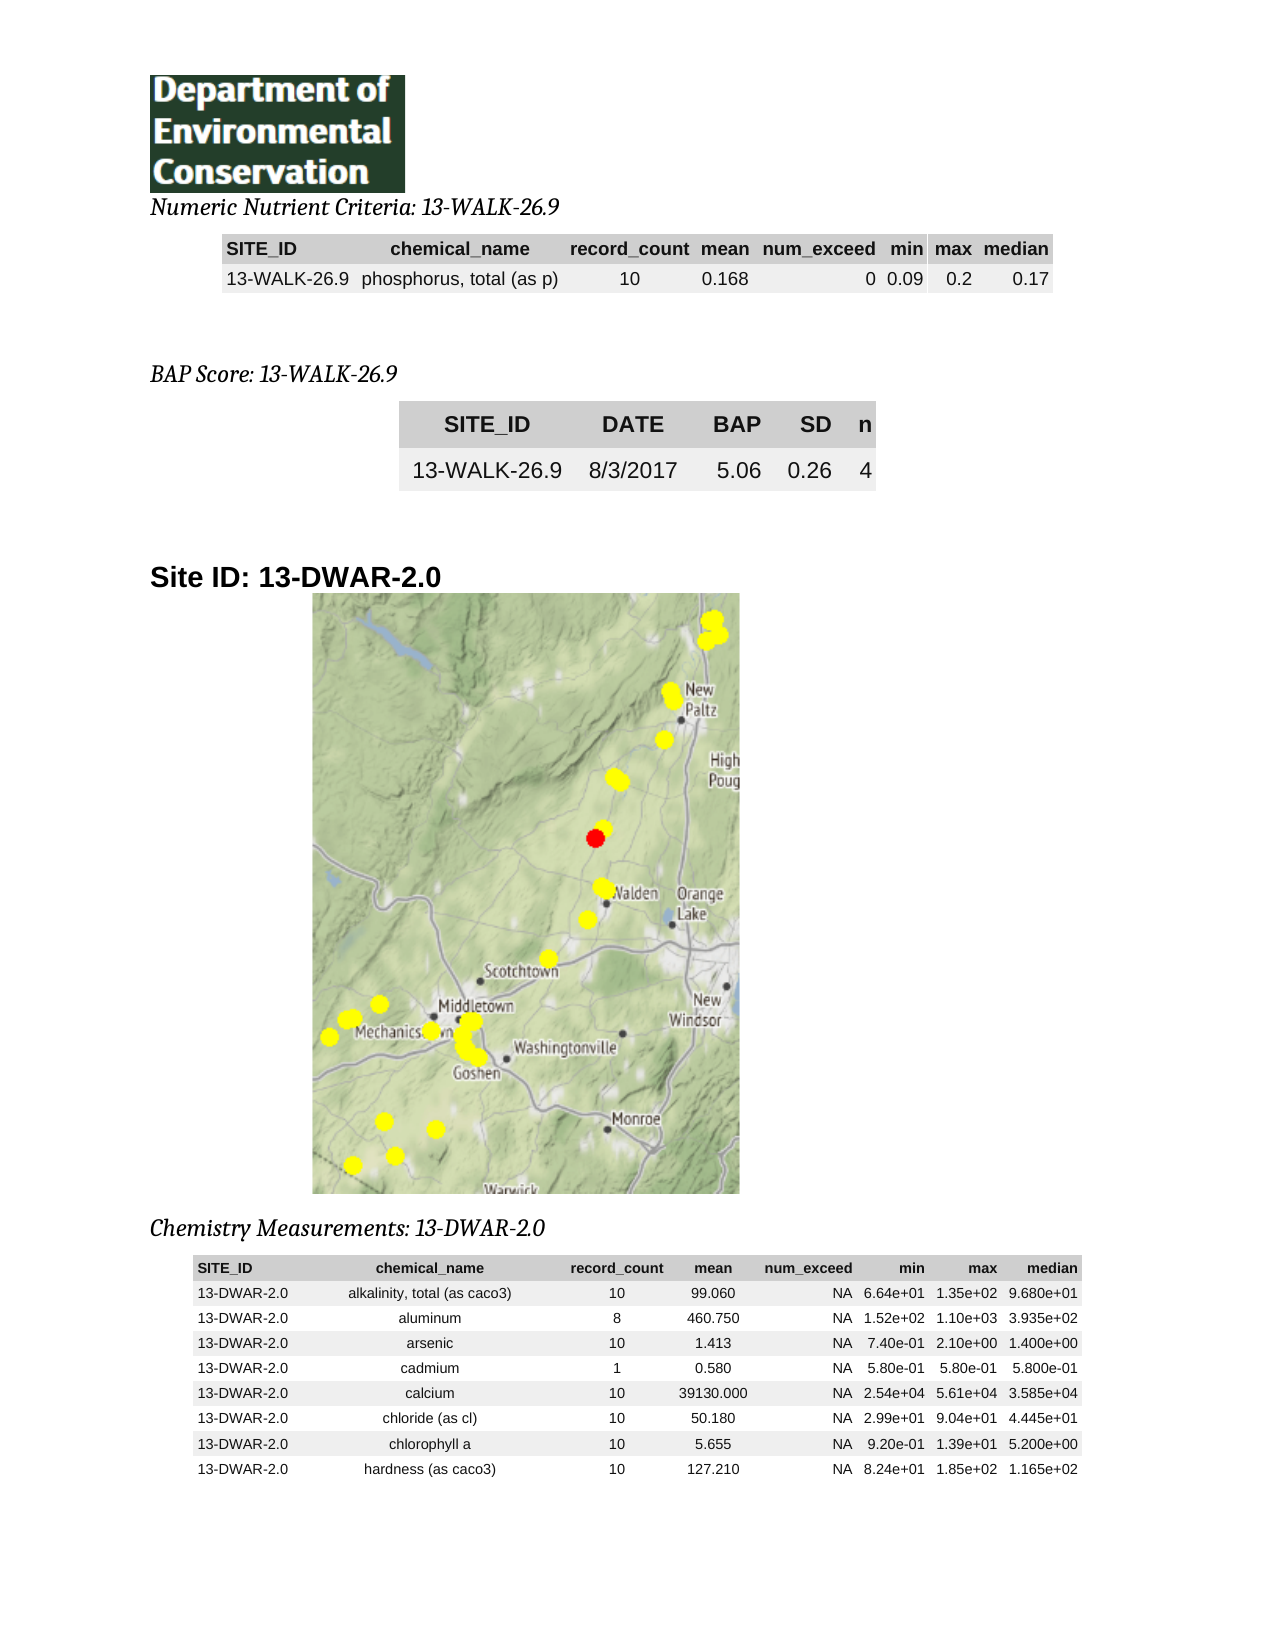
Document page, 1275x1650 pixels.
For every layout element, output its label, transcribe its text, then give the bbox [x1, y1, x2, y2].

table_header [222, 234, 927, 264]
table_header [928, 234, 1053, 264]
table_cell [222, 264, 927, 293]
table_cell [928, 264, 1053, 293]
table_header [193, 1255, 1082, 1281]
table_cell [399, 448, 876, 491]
text BAP Score: 13-WALK-26.9 [150, 360, 1125, 388]
picture [150, 75, 406, 193]
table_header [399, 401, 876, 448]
subtitle Site ID: 13-DWAR-2.0 [150, 560, 1125, 593]
text Chemistry Measurements: 13-DWAR-2.0 [150, 1214, 1125, 1243]
text Numeric Nutrient Criteria: 13-WALK-26.9 [150, 192, 1125, 221]
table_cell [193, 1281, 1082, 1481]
picture [150, 593, 901, 1194]
